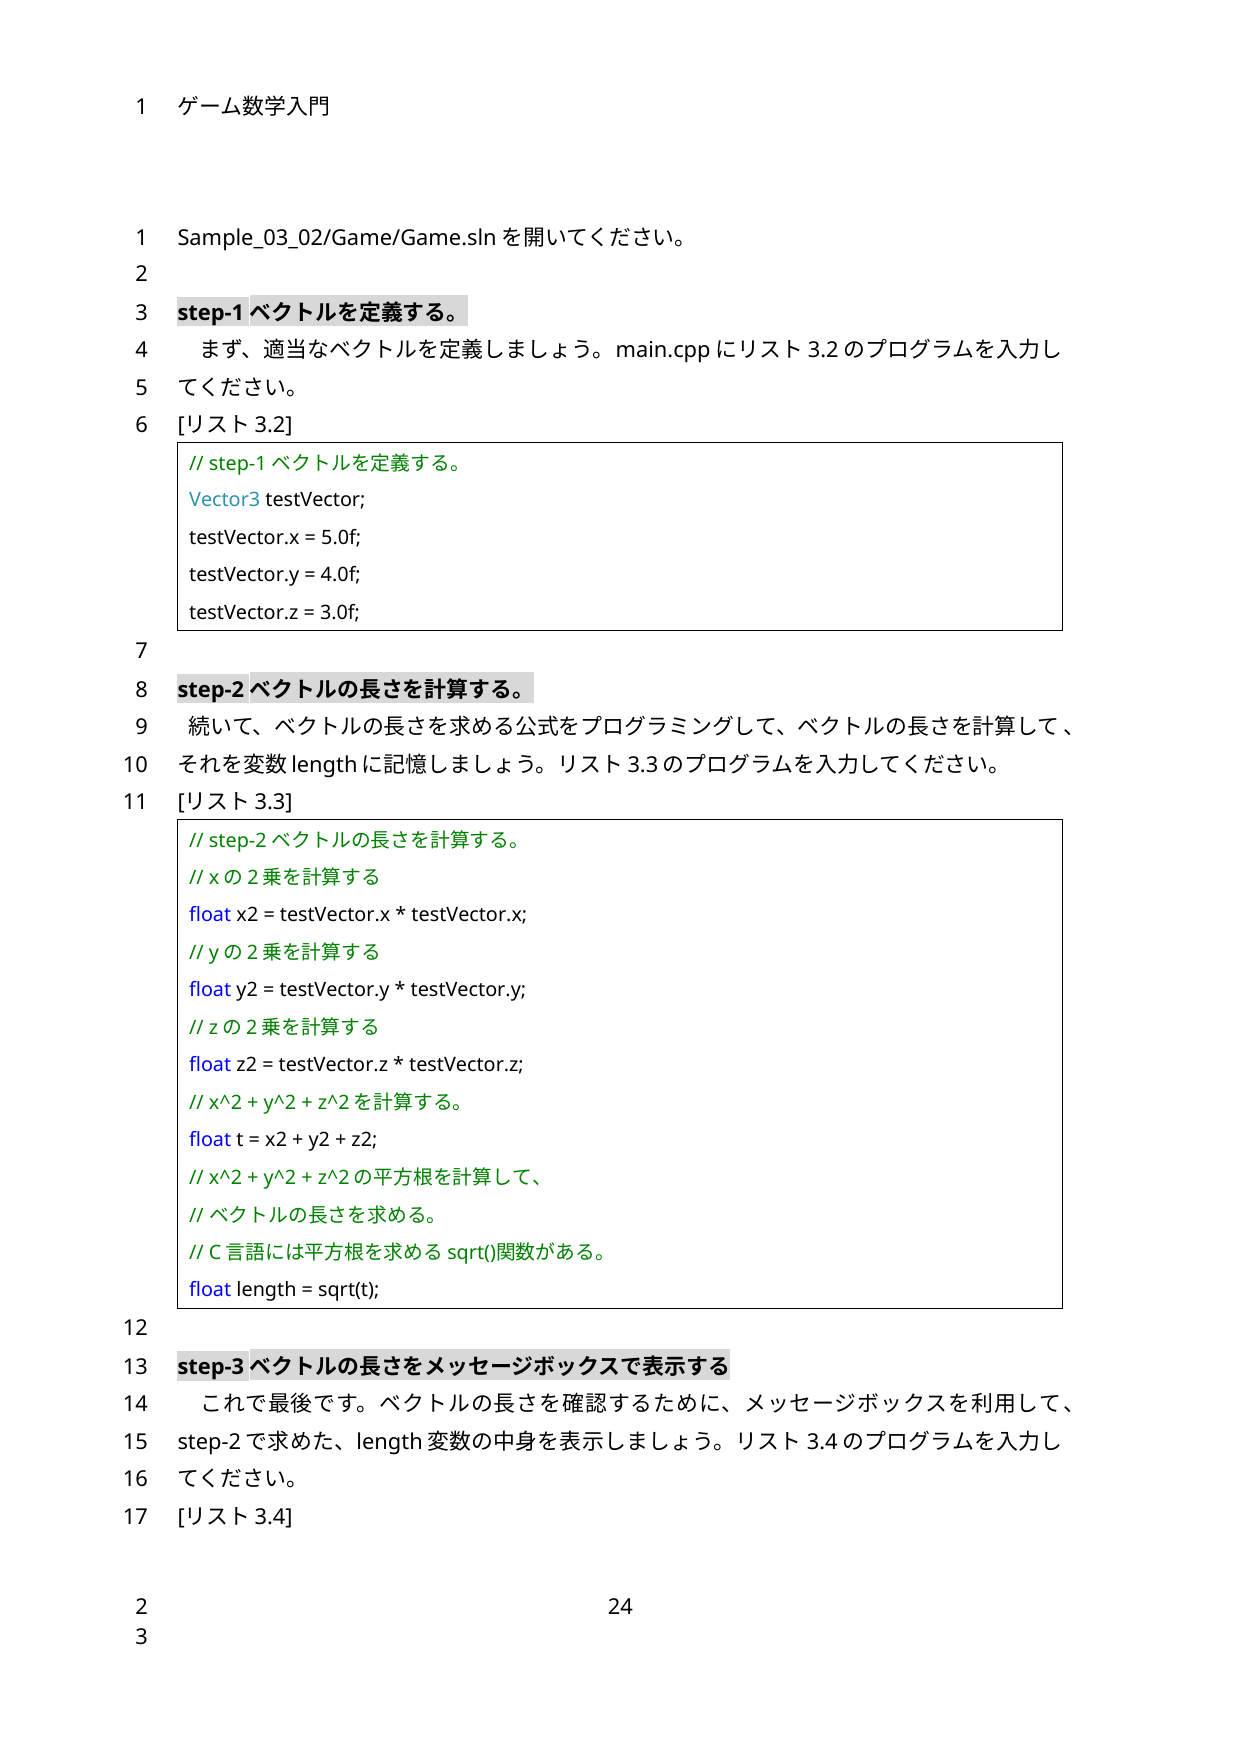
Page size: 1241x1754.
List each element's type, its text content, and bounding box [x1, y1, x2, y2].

text [リスト3.2] [177, 404, 1063, 442]
table_header // step-2 ベクトルの長さを計算する。 // xの2乗を計算する float x2 = testVector.x * testVector.x; // yの2乗を計算する float y2 = testVector.y * testVector.y; // zの2乗を計算する float z2 = testVector.z * testVector.z; // x^2 + y^2 + z^2を計算する。 float t = x2 + y2 + z2; // x^2 + y^2 + z^2の平方根を計算して、 // ベクトルの長さを求める。 // C言語には平方根を求めるsqrt()関数がある。 float length = sqrt(t); [178, 820, 1062, 1307]
table_header // step-1 ベクトルを定義する。 Vector3 testVector; testVector.x = 5.0f; testVector.y = 4.0f; testVector.z = 3.0f; [178, 443, 1062, 630]
text step-2 ベクトルの長さを計算する。 [177, 669, 1063, 706]
text これで最後です。ベクトルの長さを確認するために、メッセージボックスを利用して、step-2で求めた、length変数の中身を表示しましょう。リスト3.4のプログラムを入力してください。 [177, 1383, 1063, 1496]
text step-3 ベクトルの長さをメッセージボックスで表示する [177, 1346, 1063, 1383]
text [リスト3.4] [177, 1496, 1063, 1533]
text 続いて、ベクトルの長さを求める公式をプログラミングして、ベクトルの長さを計算して、それを変数lengthに記憶しましょう。リスト3.3のプログラムを入力してください。 [177, 706, 1063, 781]
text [177, 217, 1063, 254]
text [リスト3.3] [177, 781, 1063, 819]
text step-1 ベクトルを定義する。 [177, 292, 1063, 329]
text まず、適当なベクトルを定義しましょう。main.cppにリスト3.2のプログラムを入力してください。 [177, 329, 1063, 404]
